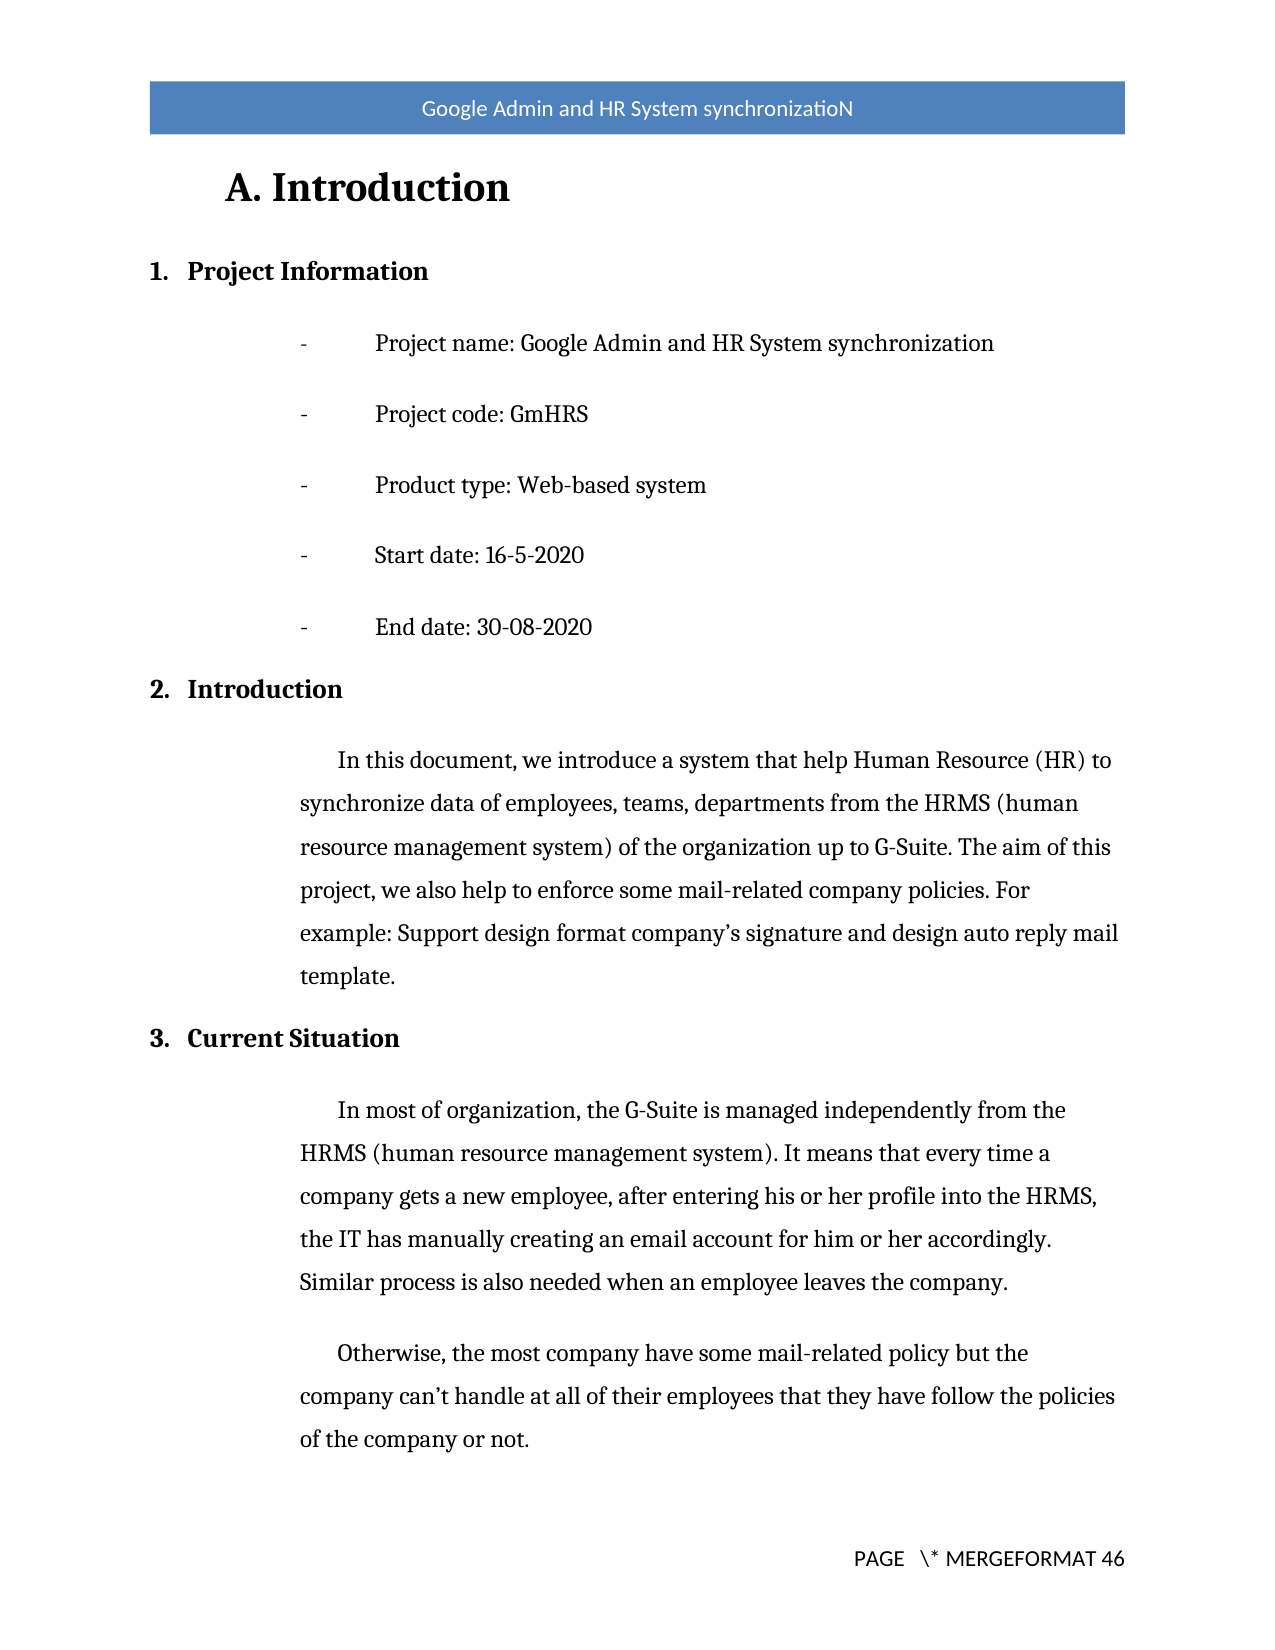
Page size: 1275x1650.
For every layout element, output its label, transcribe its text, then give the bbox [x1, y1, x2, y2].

text - Project code: GmHRS [262, 395, 1125, 433]
subtitle Introduction [225, 150, 1125, 225]
text Otherwise, the most company have some mail-related policy but the company can’t handle at all of their employees that they have follow the policies of the company or not. [300, 1335, 1125, 1458]
subtitle Current Situation [150, 1020, 1125, 1058]
text In this document, we introduce a system that help Human Resource (HR) to synchronize data of employees, teams, departments from the HRMS (human resource management system) of the organization up to G-Suite. The aim of this project, we also help to enforce some mail-related company policies. For example: Support design format company’s signature and design auto reply mail template. [300, 742, 1125, 995]
text - Product type: Web-based system [262, 466, 1125, 504]
text - Project name: Google Admin and HR System synchronization [262, 324, 1125, 362]
text - Start date: 16-5-2020 [262, 537, 1125, 574]
text In most of organization, the G-Suite is managed independently from the HRMS (human resource management system). It means that every time a company gets a new employee, after entering his or her profile into the HRMS, the IT has manually creating an email account for him or her accordingly. Similar process is also needed when an employee leaves the company. [300, 1091, 1125, 1301]
subtitle Introduction [150, 671, 1125, 708]
text - End date: 30-08-2020 [262, 608, 1125, 646]
subtitle Project Information [150, 253, 1125, 291]
